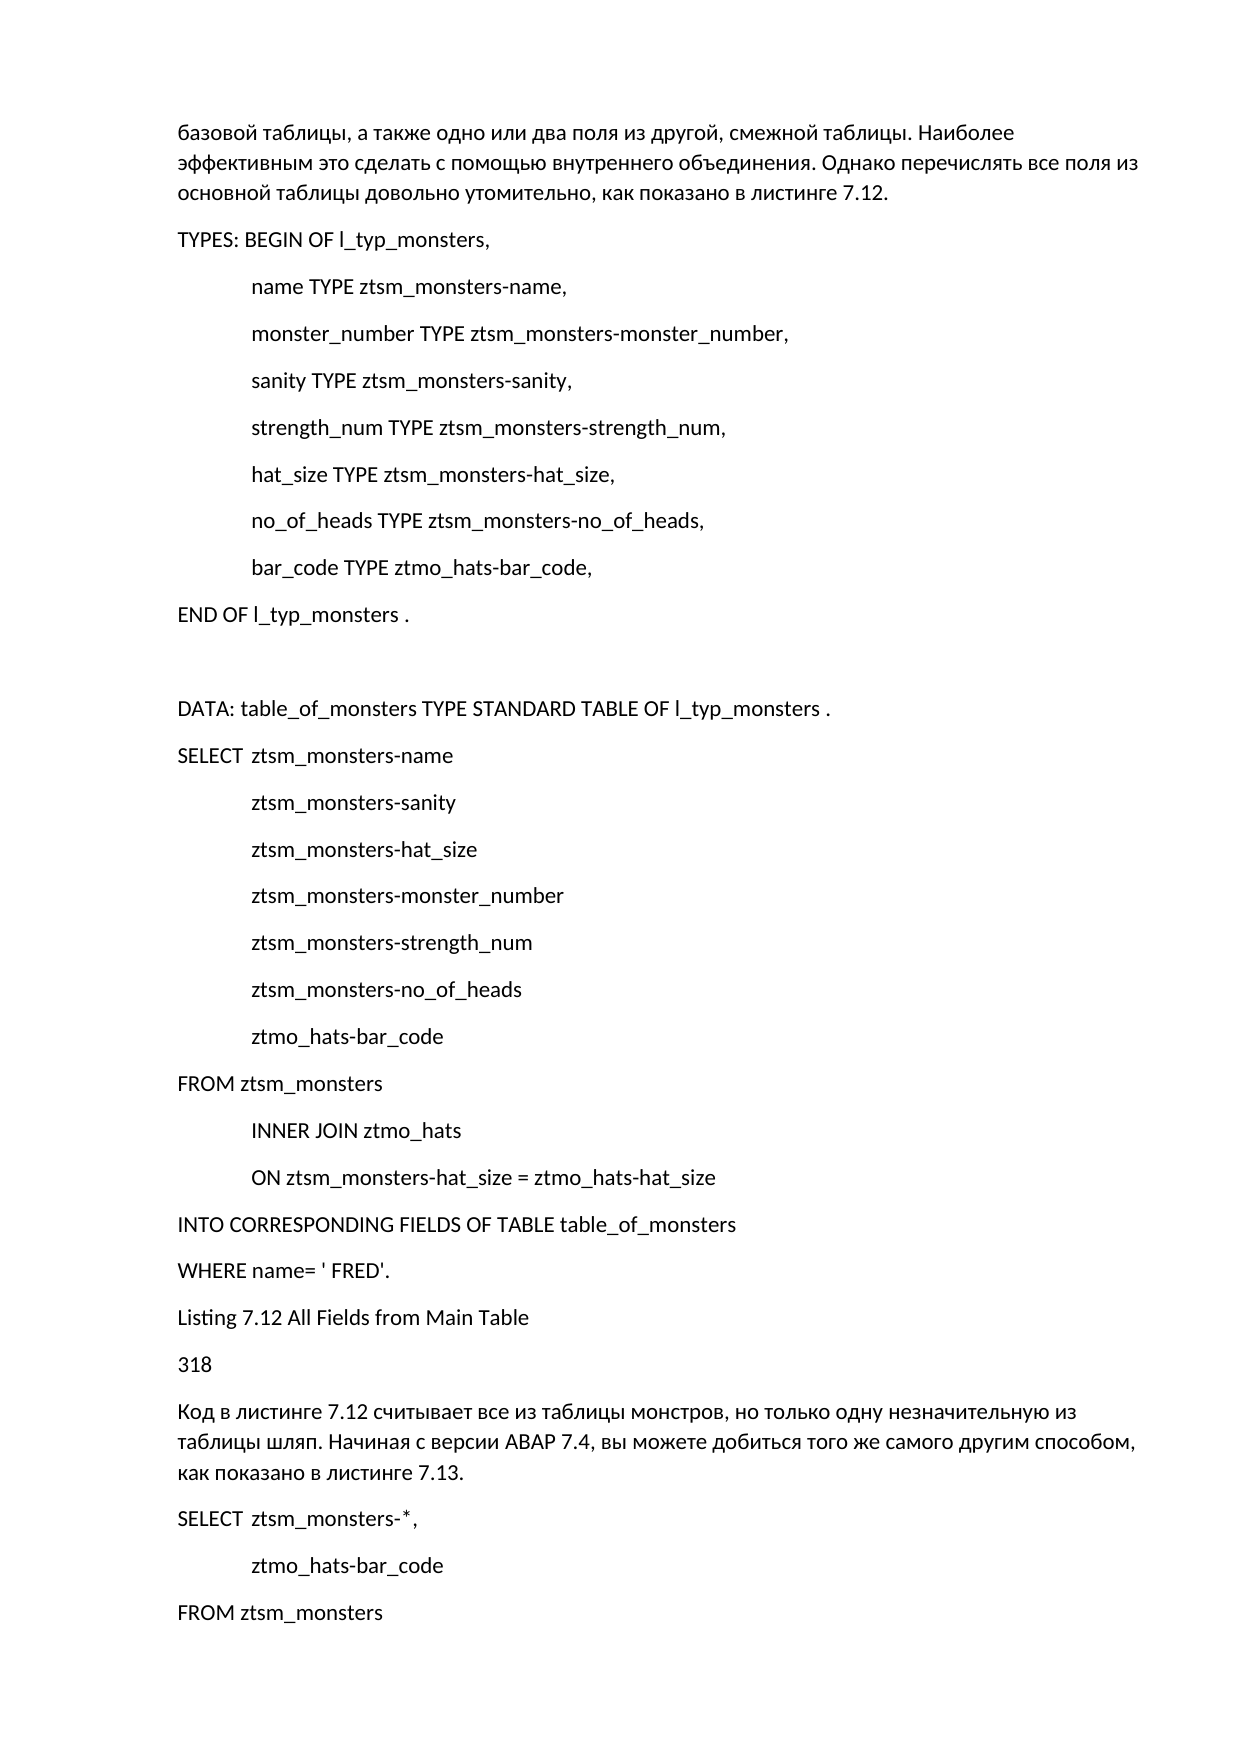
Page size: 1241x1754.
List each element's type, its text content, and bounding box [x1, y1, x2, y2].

text INNER JOIN ztmo_hats [177, 1116, 1152, 1144]
text SELECT ztsm_monsters-name [177, 741, 1152, 769]
text name TYPE ztsm_monsters-name, [177, 272, 1152, 300]
text 318 [177, 1350, 1152, 1378]
text ztsm_monsters-no_of_heads [177, 975, 1152, 1003]
text no_of_heads TYPE ztsm_monsters-no_of_heads, [177, 507, 1152, 535]
text DATA: table_of_monsters TYPE STANDARD TABLE OF l_typ_monsters . [177, 694, 1152, 722]
text ztsm_monsters-strength_num [177, 928, 1152, 957]
text ztsm_monsters-monster_number [177, 882, 1152, 910]
text ztsm_monsters-sanity [177, 788, 1152, 816]
text FROM ztsm_monsters [177, 1069, 1152, 1097]
text INTO CORRESPONDING FIELDS OF TABLE table_of_monsters [177, 1210, 1152, 1238]
text sanity TYPE ztsm_monsters-sanity, [177, 366, 1152, 394]
text TYPES: BEGIN OF l_typ_monsters, [177, 225, 1152, 253]
text monster_number TYPE ztsm_monsters-monster_number, [177, 319, 1152, 347]
text END OF l_typ_monsters . [177, 600, 1152, 628]
text ztmo_hats-bar_code [177, 1551, 1152, 1579]
text FROM ztsm_monsters [177, 1598, 1152, 1626]
text Код в листинге 7.12 считывает все из таблицы монстров, но только одну незначительную из таблицы шляп. Начиная с версии ABAP 7.4, вы можете добиться того же самого другим способом, как показано в листинге 7.13. [177, 1397, 1152, 1486]
text ON ztsm_monsters-hat_size = ztmo_hats-hat_size [177, 1163, 1152, 1191]
text Listing 7.12 All Fields from Main Table [177, 1303, 1152, 1332]
text SELECT ztsm_monsters-*, [177, 1504, 1152, 1533]
text ztmo_hats-bar_code [177, 1022, 1152, 1050]
text strength_num TYPE ztsm_monsters-strength_num, [177, 413, 1152, 441]
text hat_size TYPE ztsm_monsters-hat_size, [177, 460, 1152, 488]
text WHERE name= ' FRED'. [177, 1257, 1152, 1285]
text ztsm_monsters-hat_size [177, 835, 1152, 863]
text bar_code TYPE ztmo_hats-bar_code, [177, 553, 1152, 582]
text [177, 118, 1152, 207]
